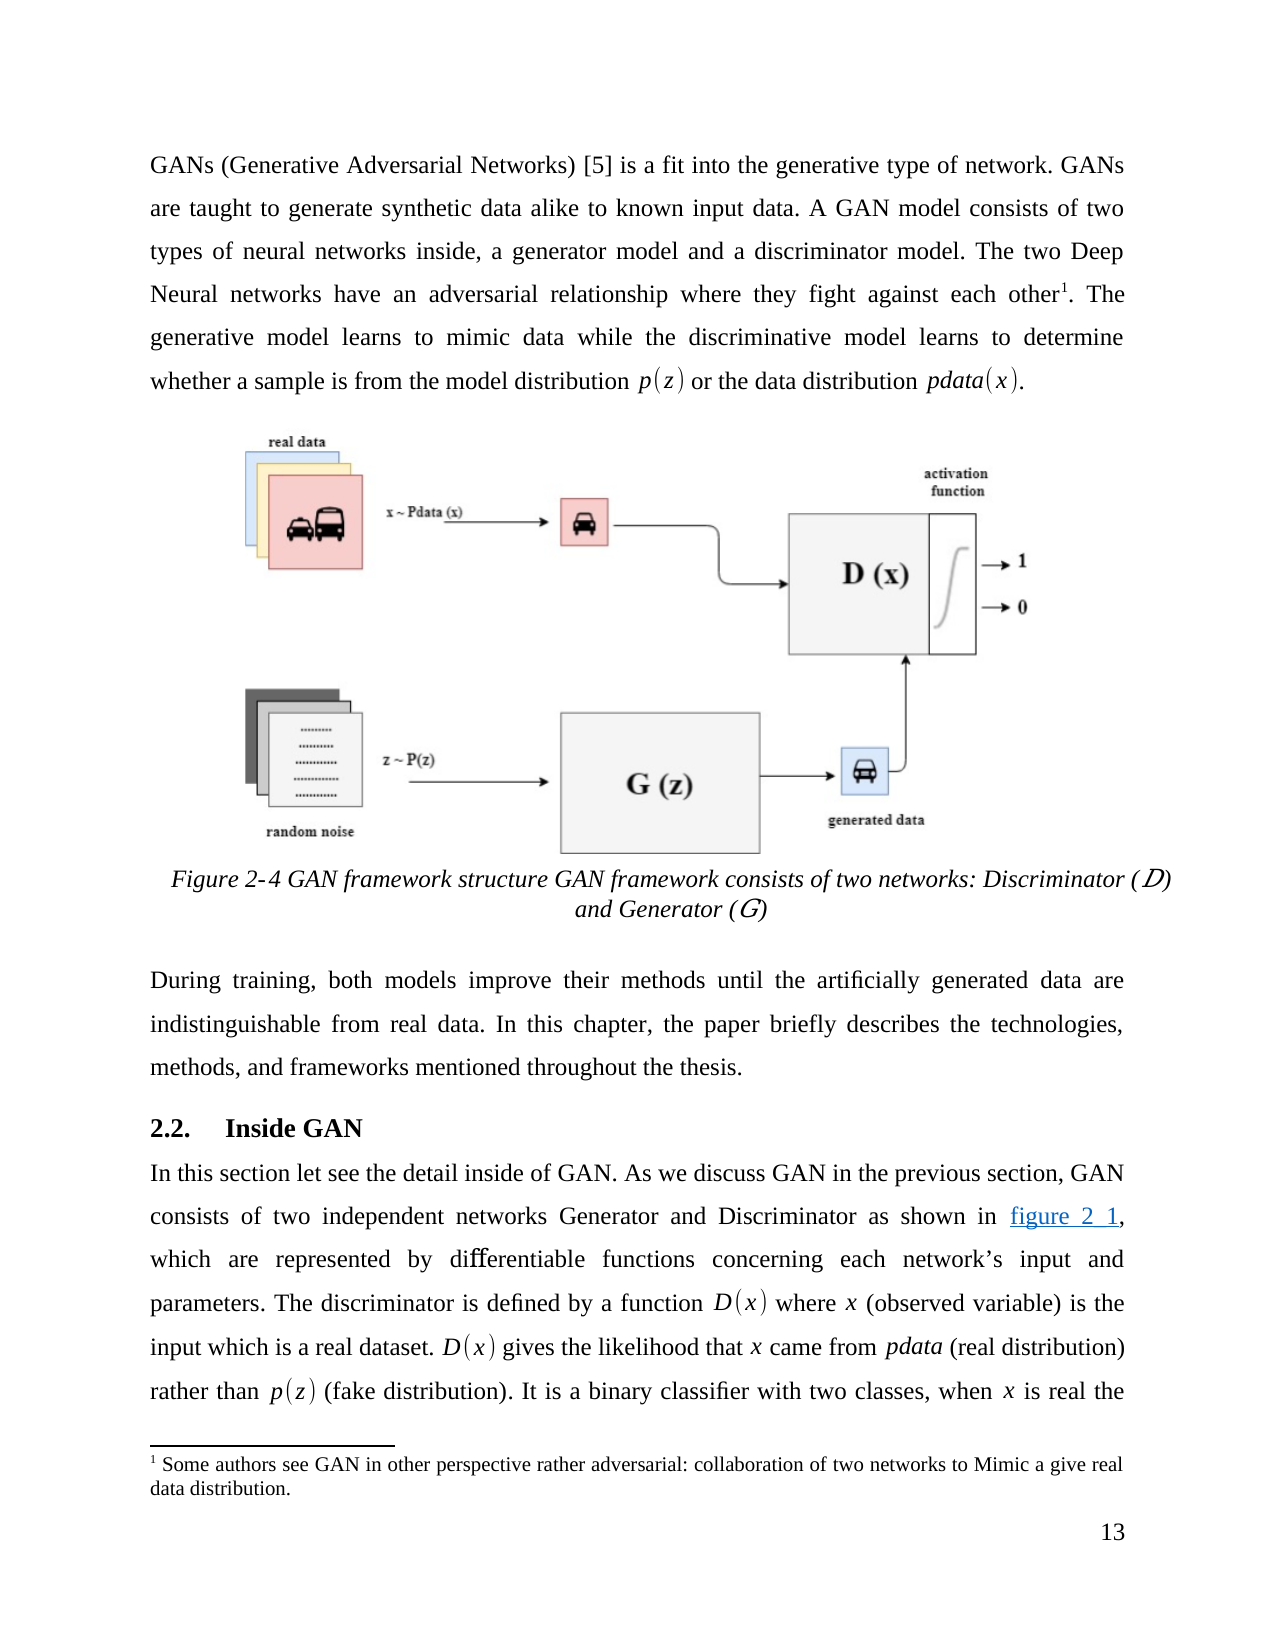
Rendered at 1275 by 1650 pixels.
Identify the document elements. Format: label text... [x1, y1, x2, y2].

subtitle Inside GAN [150, 1112, 1125, 1143]
text GANs (Generative Adversarial Networks) [5] is a fit into the generative type of network. GANs are taught to generate synthetic data alike to known input data. A GAN model consists of two types of neural networks inside, a generator model and a discriminator model. The two Deep Neural networks have an adversarial relationship where they fight against each other. The generative model learns to mimic data while the discriminative model learns to determine whether a sample is from the model distribution or the data distribution . [150, 150, 1125, 396]
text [150, 1158, 1125, 1406]
picture [245, 428, 1035, 854]
